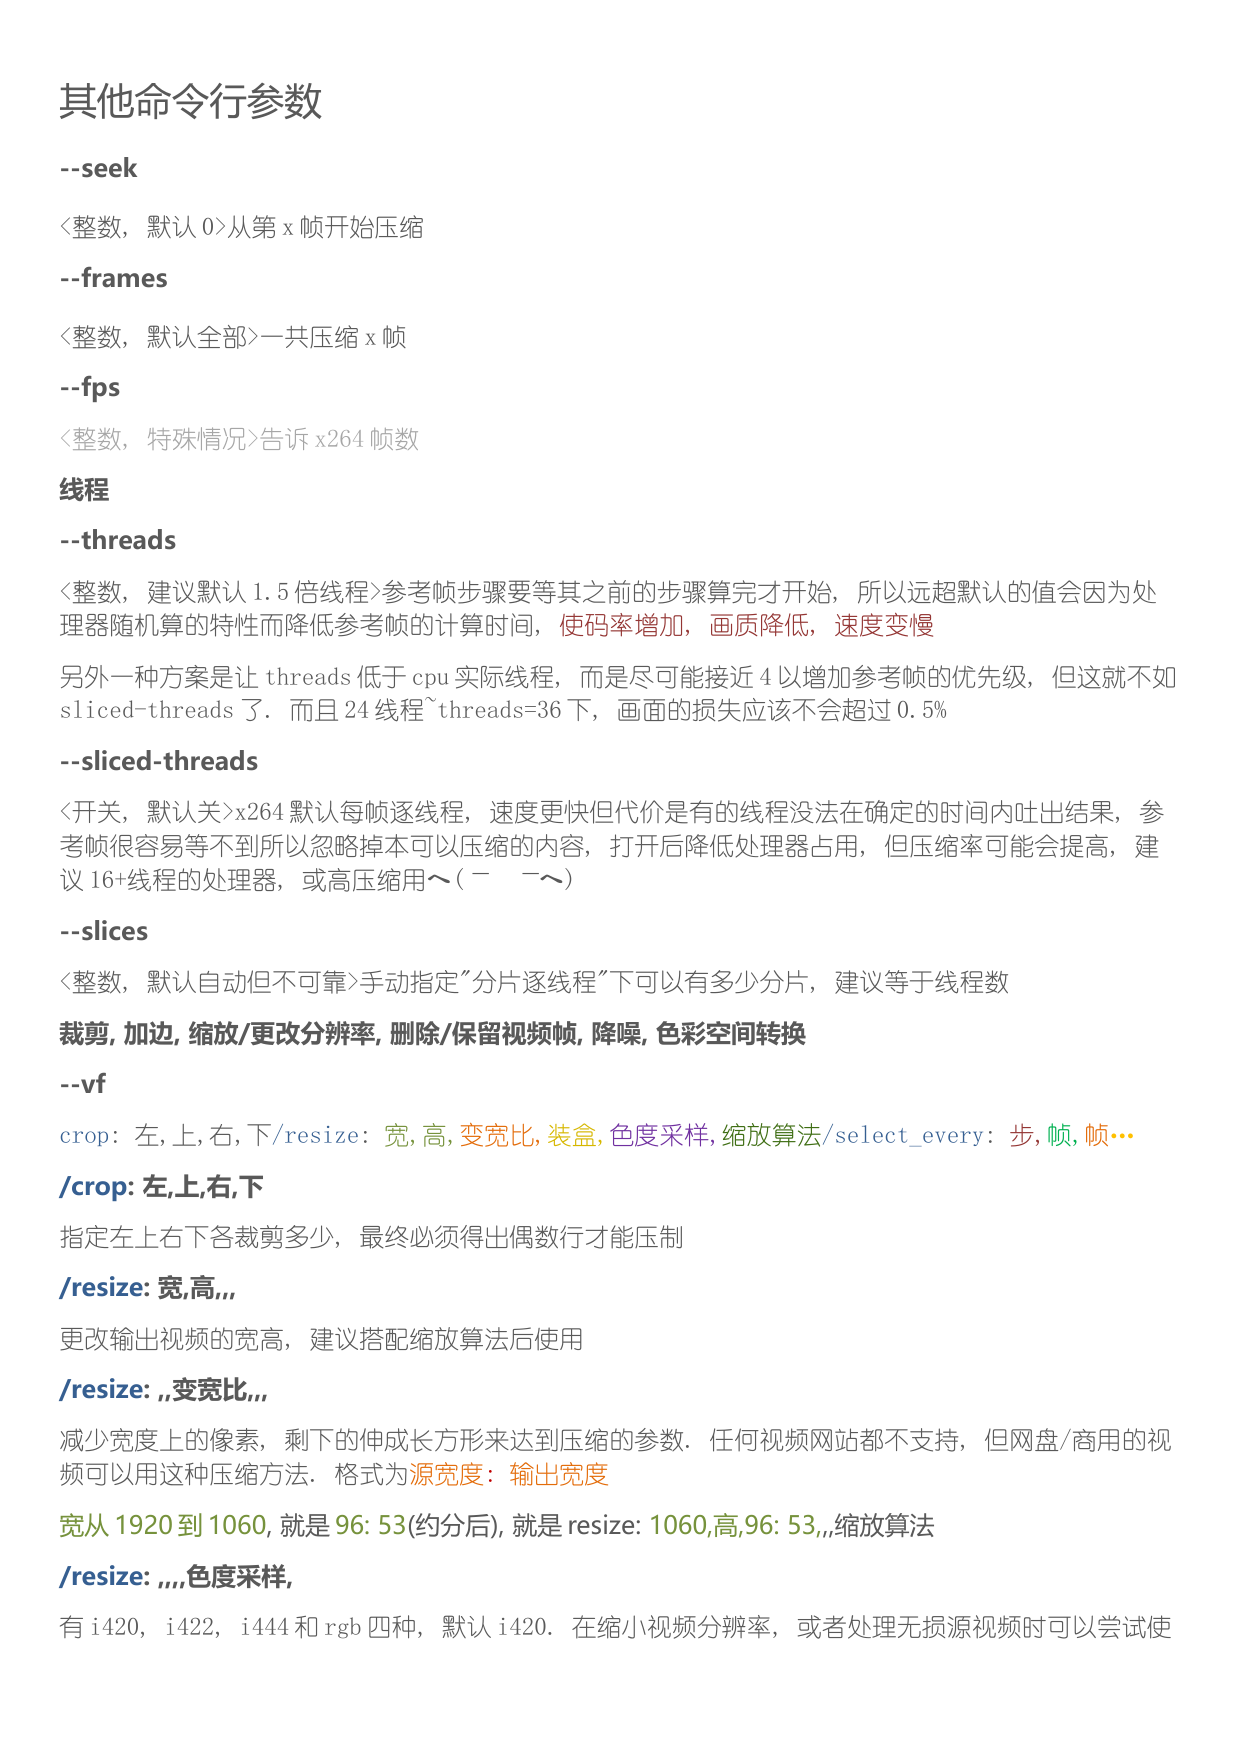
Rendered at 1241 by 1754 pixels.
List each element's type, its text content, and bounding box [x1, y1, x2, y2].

text <开关, 默认关>x264默认每帧逐线程, 速度更快但代价是有的线程没法在确定的时间内吐出结果, 参考帧很容易等不到所以忽略掉本可以压缩的内容, 打开后降低处理器占用, 但压缩率可能会提高, 建议16+线程的处理器, 或高压缩用ヘ(￣ω￣ヘ) [59, 794, 1181, 896]
text 另外一种方案是让threads低于cpu实际线程, 而是尽可能接近4以增加参考帧的优先级, 但这就不如sliced-threads了. 而且24线程~threads=36下, 画面的损失应该不会超过0.5% [59, 659, 1181, 727]
text --vf [59, 1066, 1181, 1100]
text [59, 1609, 1181, 1643]
text --fps [59, 370, 1181, 404]
text 宽从1920到1060, 就是96: 53(约分后), 就是resize: 1060,高,96: 53,,,缩放算法 [59, 1508, 1181, 1542]
text <整数, 默认自动但不可靠>手动指定"分片逐线程"下可以有多少分片, 建议等于线程数 [59, 964, 1181, 998]
text /resize: 宽,高,,, [59, 1270, 1181, 1304]
text 减少宽度上的像素, 剩下的伸成长方形来达到压缩的参数. 任何视频网站都不支持, 但网盘/商用的视频可以用这种压缩方法. 格式为源宽度: 输出宽度 [59, 1423, 1181, 1491]
text /crop: 左,上,右,下 [59, 1168, 1181, 1202]
text 指定左上右下各裁剪多少, 最终必须得出偶数行才能压制 [59, 1219, 1181, 1253]
text /resize: ,,变宽比,,, [59, 1372, 1181, 1406]
text <整数, 建议默认1.5倍线程>参考帧步骤要等其之前的步骤算完才开始, 所以远超默认的值会因为处理器随机算的特性而降低参考帧的计算时间, 使码率增加, 画质降低, 速度变慢 [59, 574, 1181, 642]
text crop: 左,上,右,下/resize: 宽,高,变宽比,装盒,色度采样,缩放算法/select_every: 步,帧,帧… [59, 1117, 1181, 1151]
text <整数, 默认0>从第x帧开始压缩 [59, 209, 1181, 243]
subtitle 其他命令行参数 [59, 65, 1181, 133]
text --sliced-threads [59, 743, 1181, 777]
text /resize: ,,,,色度采样, [59, 1558, 1181, 1592]
subtitle 线程 [59, 472, 1181, 506]
text --seek [59, 150, 1181, 184]
text --frames [59, 260, 1181, 294]
text <整数, 特殊情况>告诉x264帧数 [59, 421, 1181, 455]
text <整数, 默认全部>一共压缩x帧 [59, 319, 1181, 353]
subtitle 裁剪, 加边, 缩放/更改分辨率, 删除/保留视频帧, 降噪, 色彩空间转换 [59, 1015, 1181, 1049]
text 更改输出视频的宽高, 建议搭配缩放算法后使用 [59, 1321, 1181, 1355]
text --threads [59, 523, 1181, 557]
text --slices [59, 913, 1181, 947]
